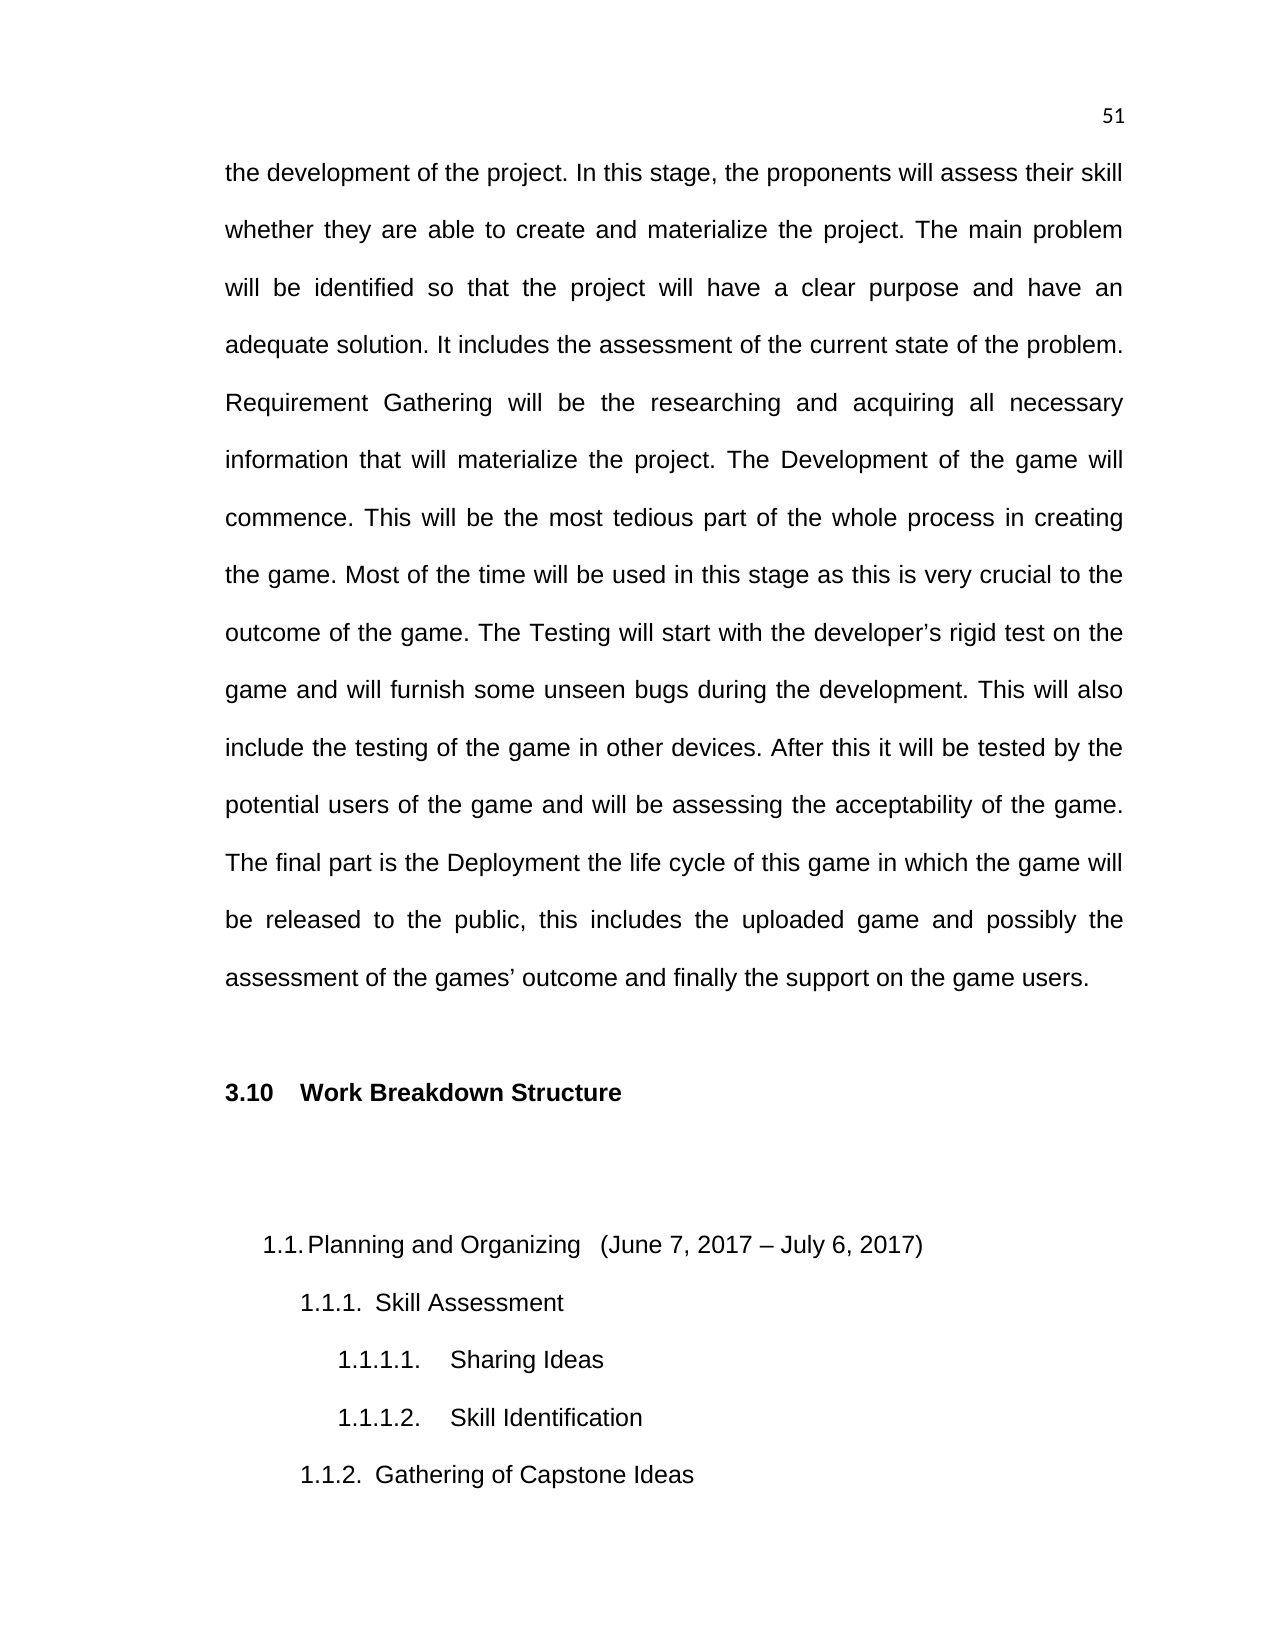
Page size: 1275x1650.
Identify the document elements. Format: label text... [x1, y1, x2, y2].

list Gathering of Capstone Ideas [300, 1460, 1125, 1489]
list Skill Identification [337, 1403, 1125, 1431]
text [225, 158, 1125, 991]
list Skill Assessment [300, 1288, 1125, 1316]
list Work Breakdown Structure [225, 1078, 1125, 1106]
list Sharing Ideas [337, 1345, 1125, 1374]
list Planning and Organizing (June 7, 2017 – July 6, 2017) [262, 1230, 1125, 1259]
